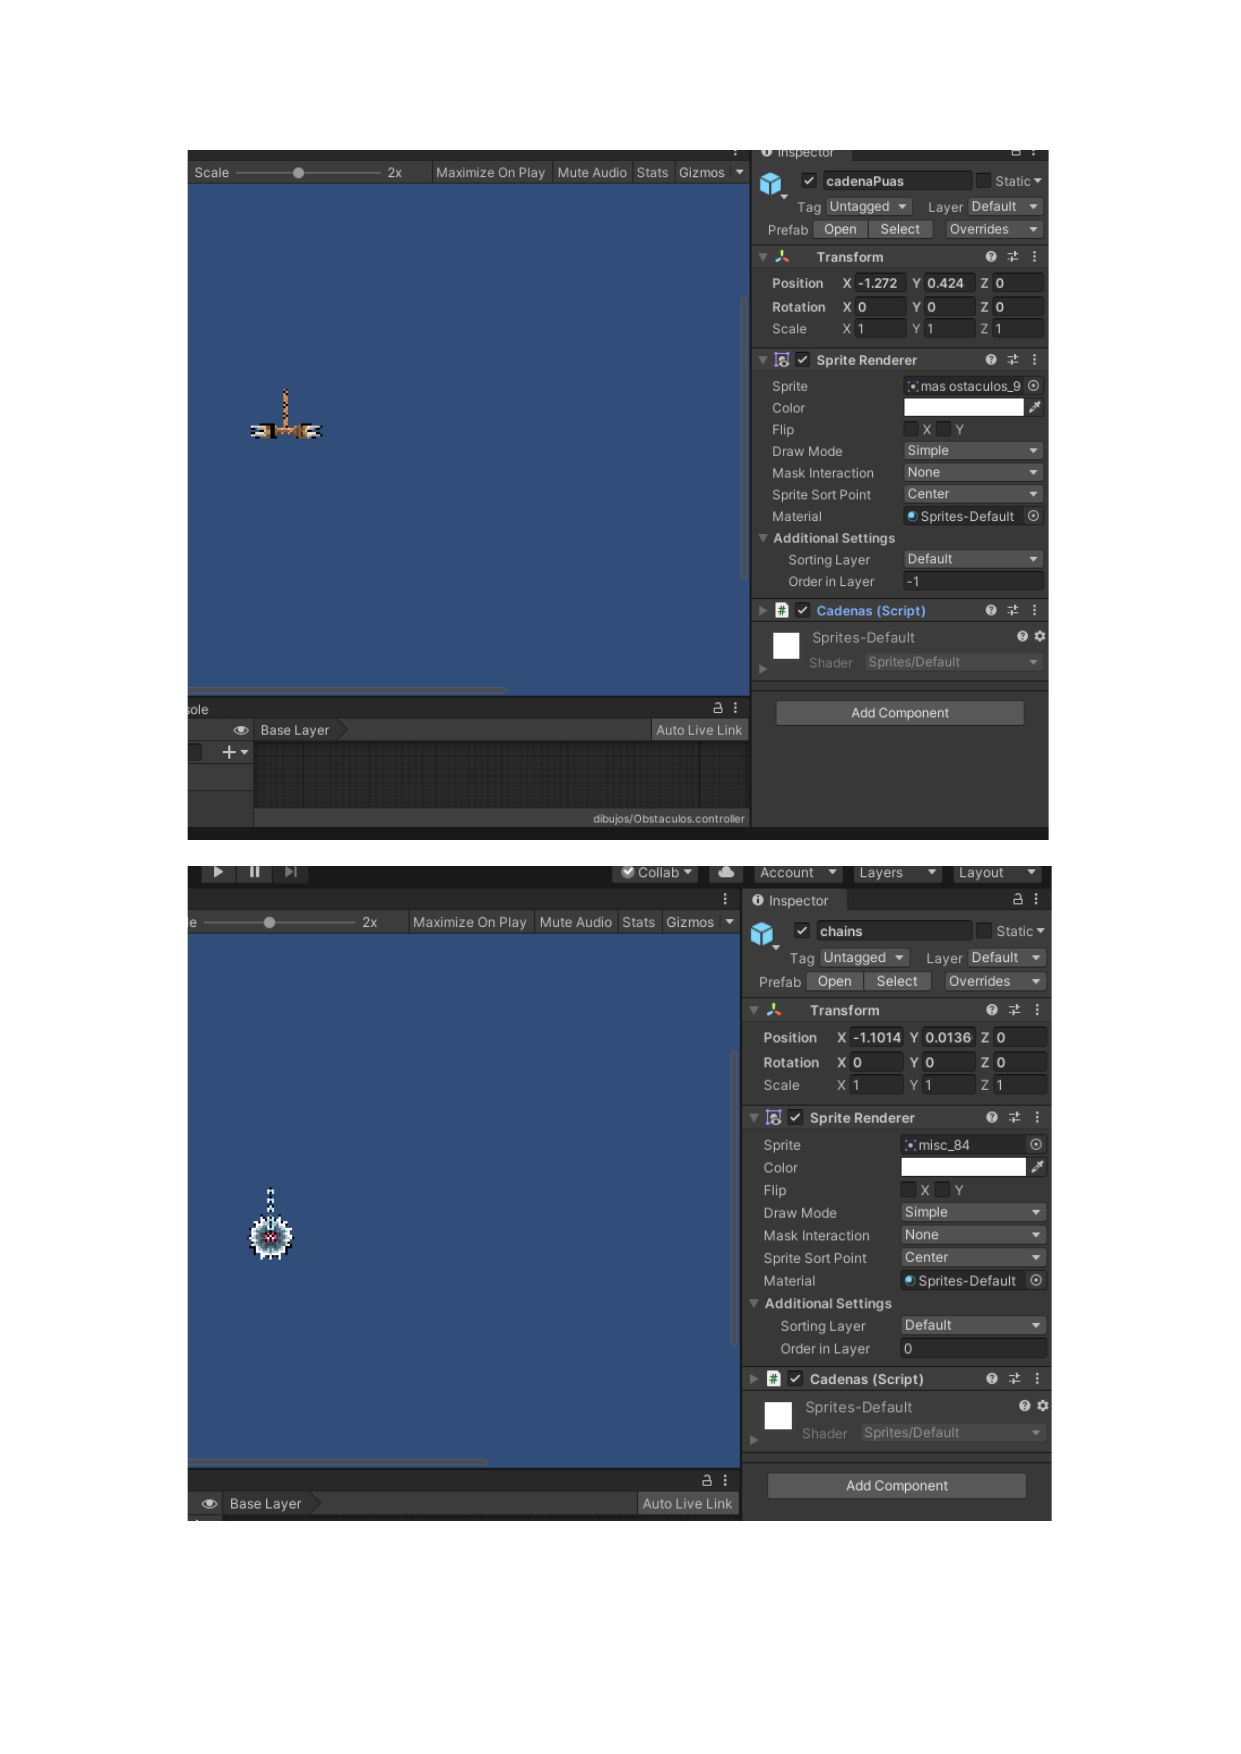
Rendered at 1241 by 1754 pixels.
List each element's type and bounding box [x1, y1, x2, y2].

picture [187, 150, 1053, 840]
picture [187, 866, 1052, 1521]
